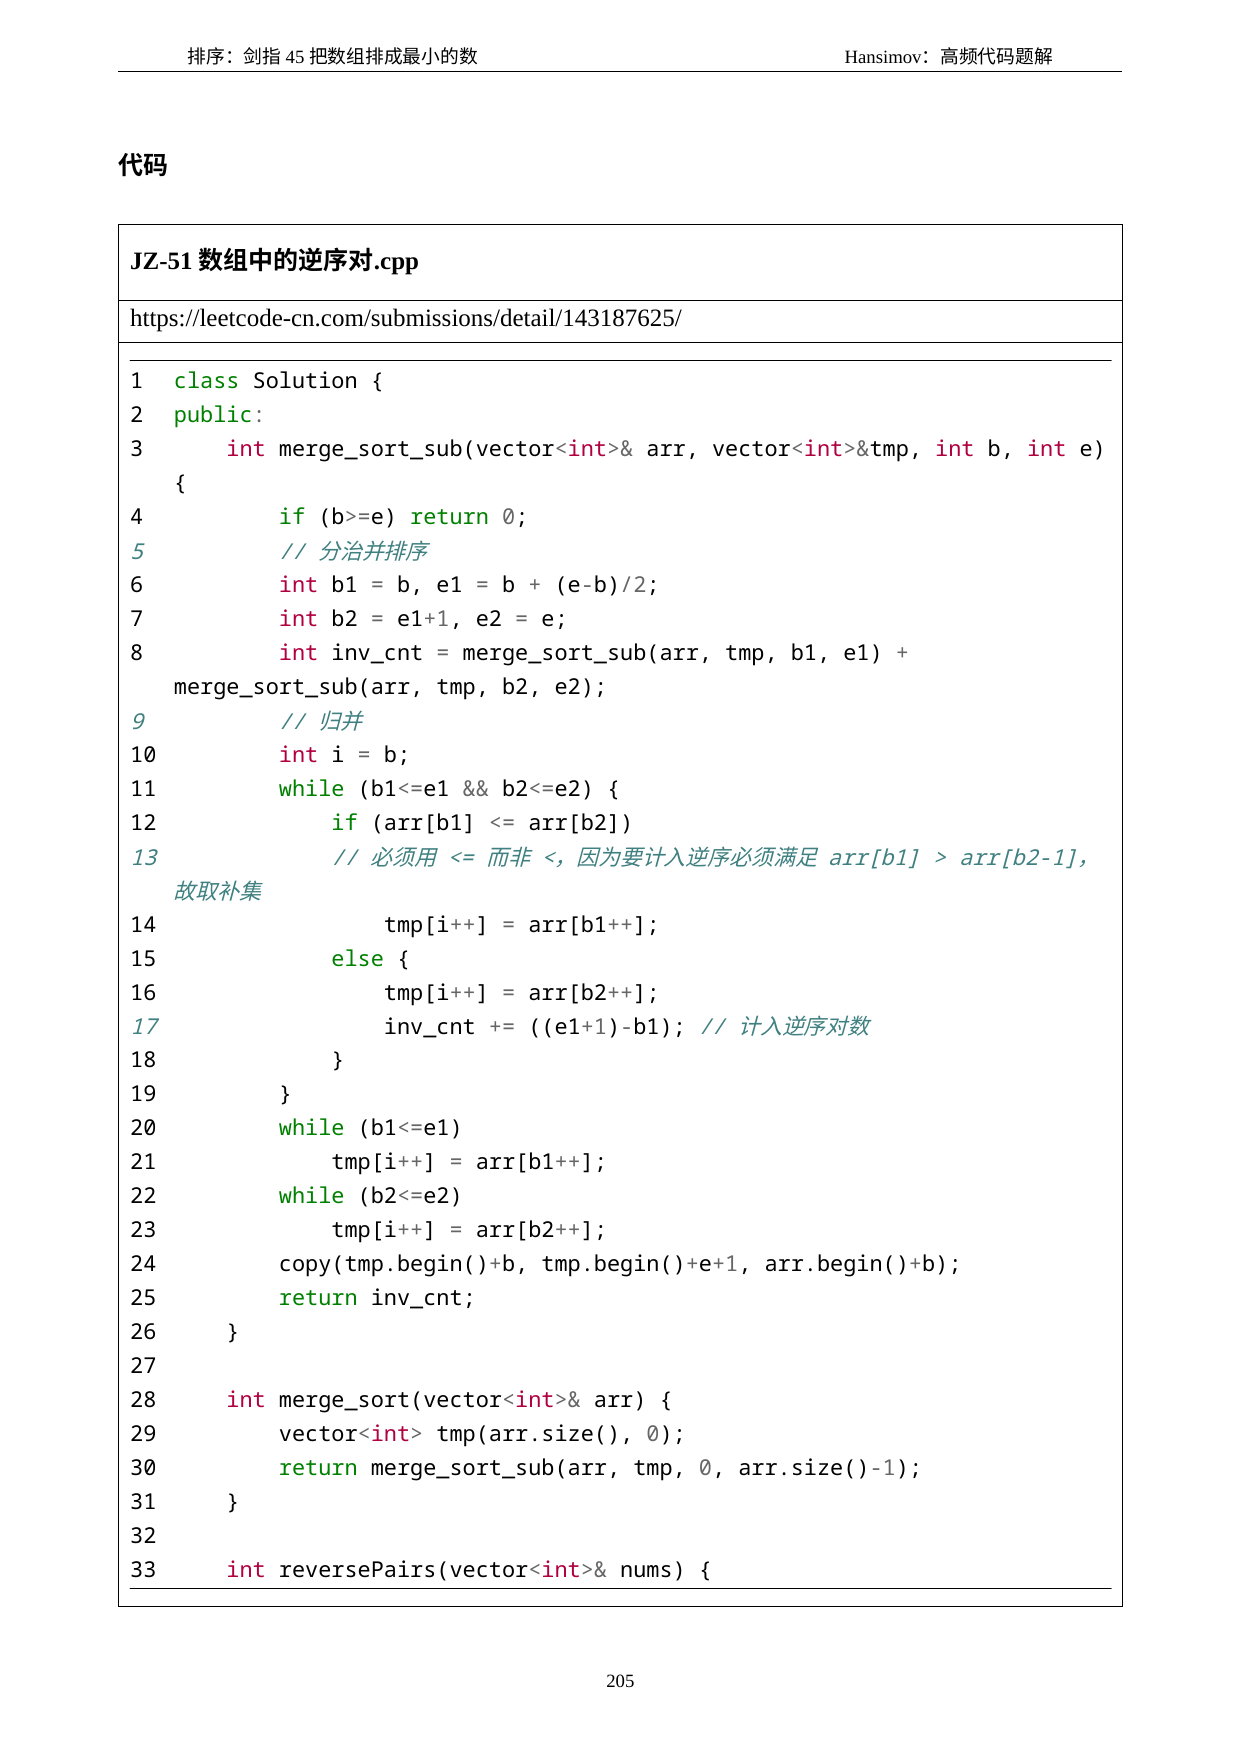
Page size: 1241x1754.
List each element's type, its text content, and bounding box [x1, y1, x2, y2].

subtitle 代码 [118, 130, 1097, 198]
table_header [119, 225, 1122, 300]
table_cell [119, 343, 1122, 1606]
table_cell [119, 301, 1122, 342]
